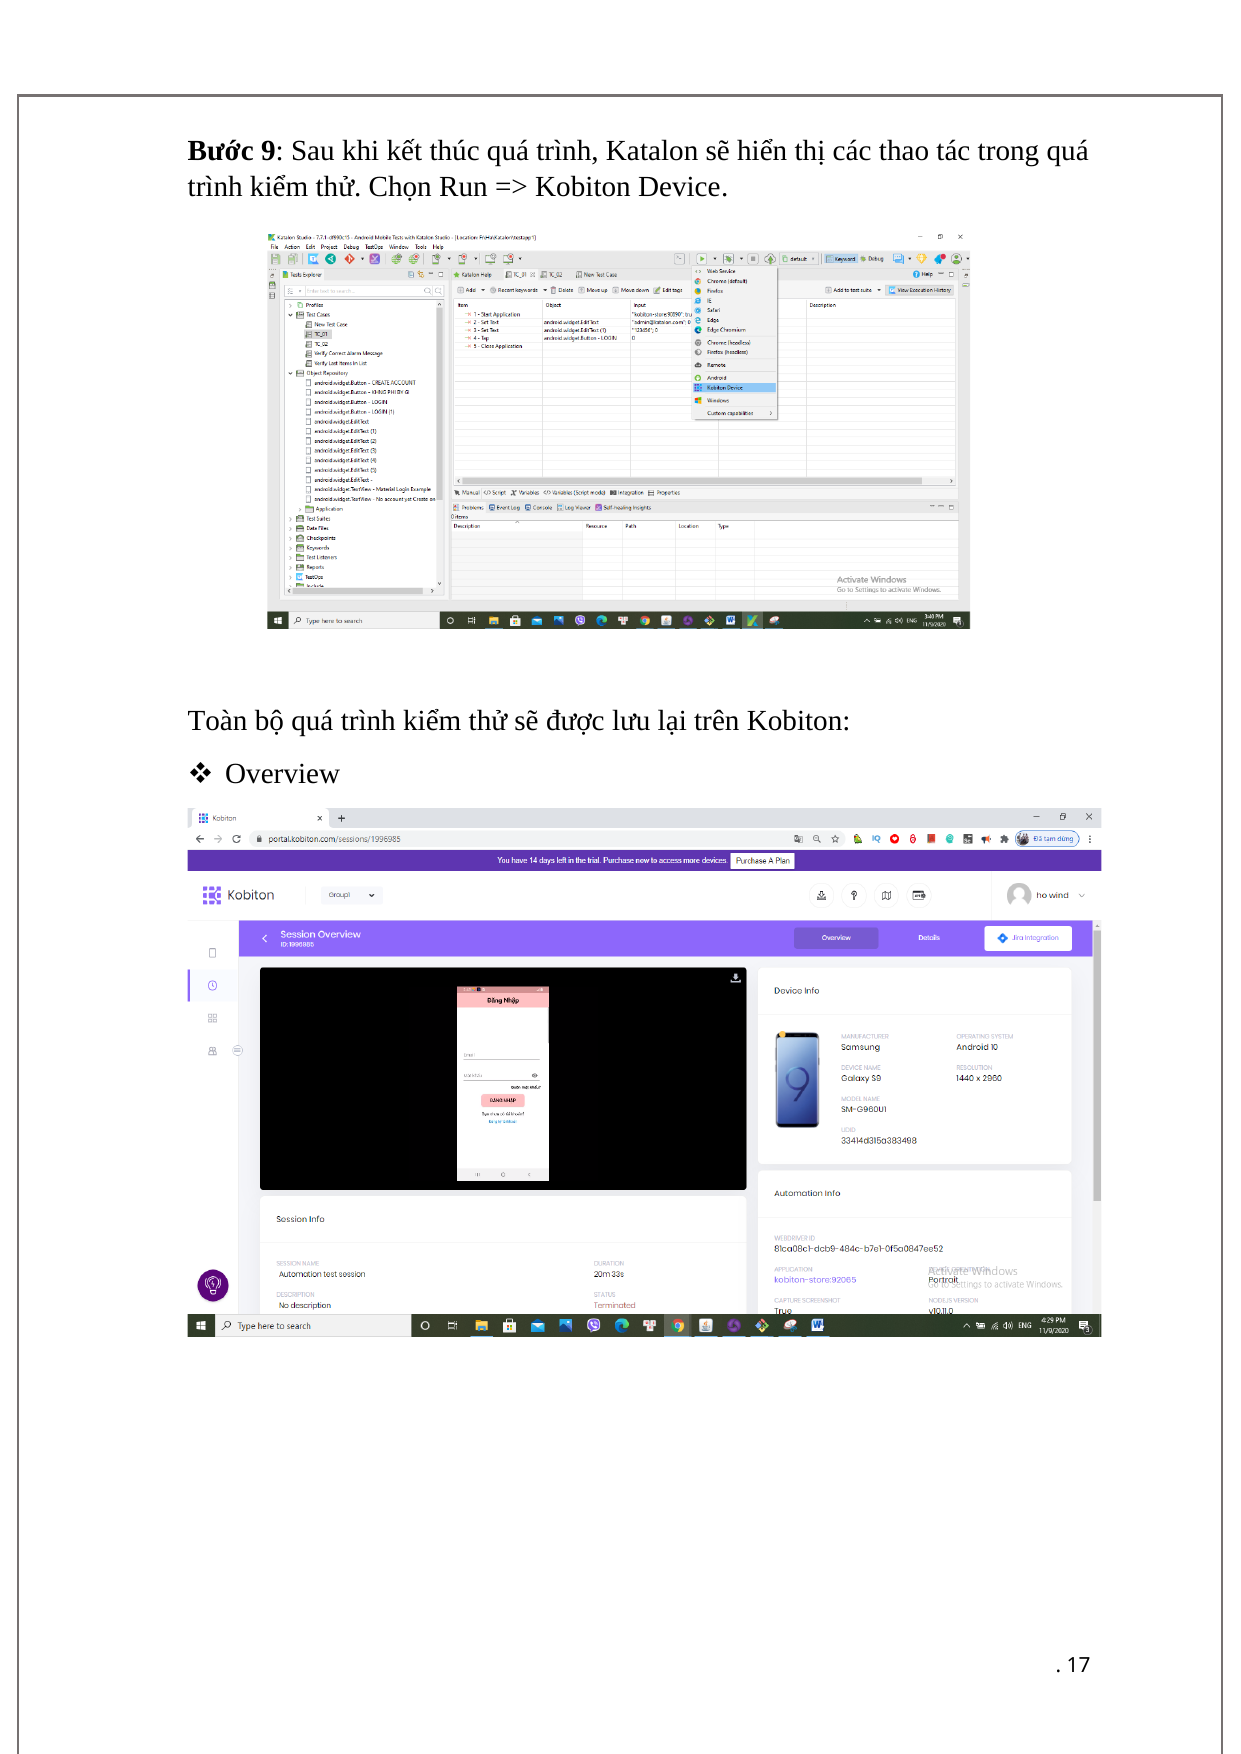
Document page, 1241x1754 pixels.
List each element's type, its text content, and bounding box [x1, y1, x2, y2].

picture [187, 808, 1102, 1337]
text Toàn bộ quá trình kiểm thử sẽ được lưu lại trên Kobiton: [187, 703, 1090, 736]
picture [267, 232, 971, 629]
list Overview [187, 756, 1090, 789]
text Bước 9: Sau khi kết thúc quá trình, Katalon sẽ hiển thị các thao tác trong quá trình kiểm thử. Chọn Run => Kobiton Device. [187, 133, 1090, 203]
